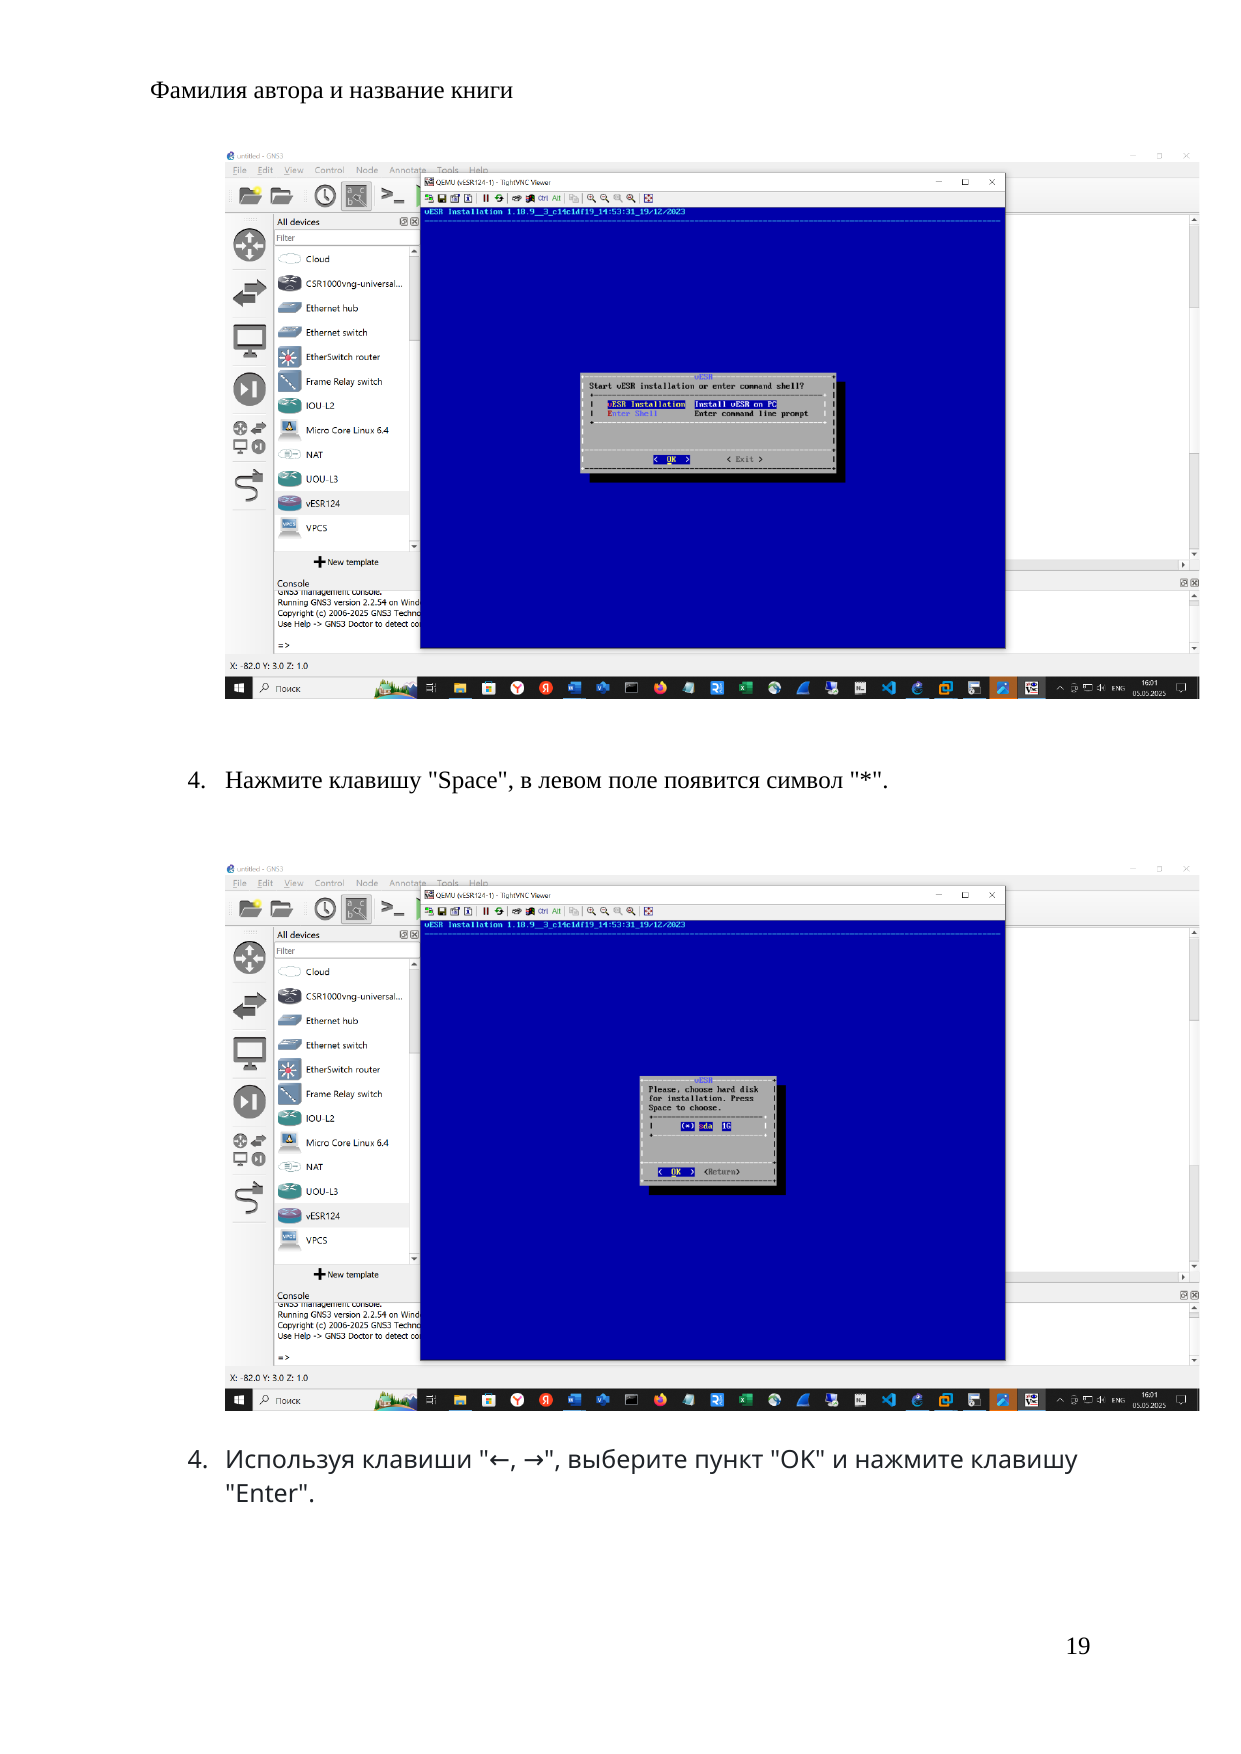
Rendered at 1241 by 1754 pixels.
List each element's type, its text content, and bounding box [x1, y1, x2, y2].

picture [225, 862, 1200, 1411]
picture [225, 150, 1200, 699]
list Нажмите клавишу "Space", в левом поле появится символ "*". [187, 765, 1090, 793]
list Используя клавиши "←, →", выберите пункт "OK" и нажмите клавишу "Enter". [187, 1442, 1090, 1510]
